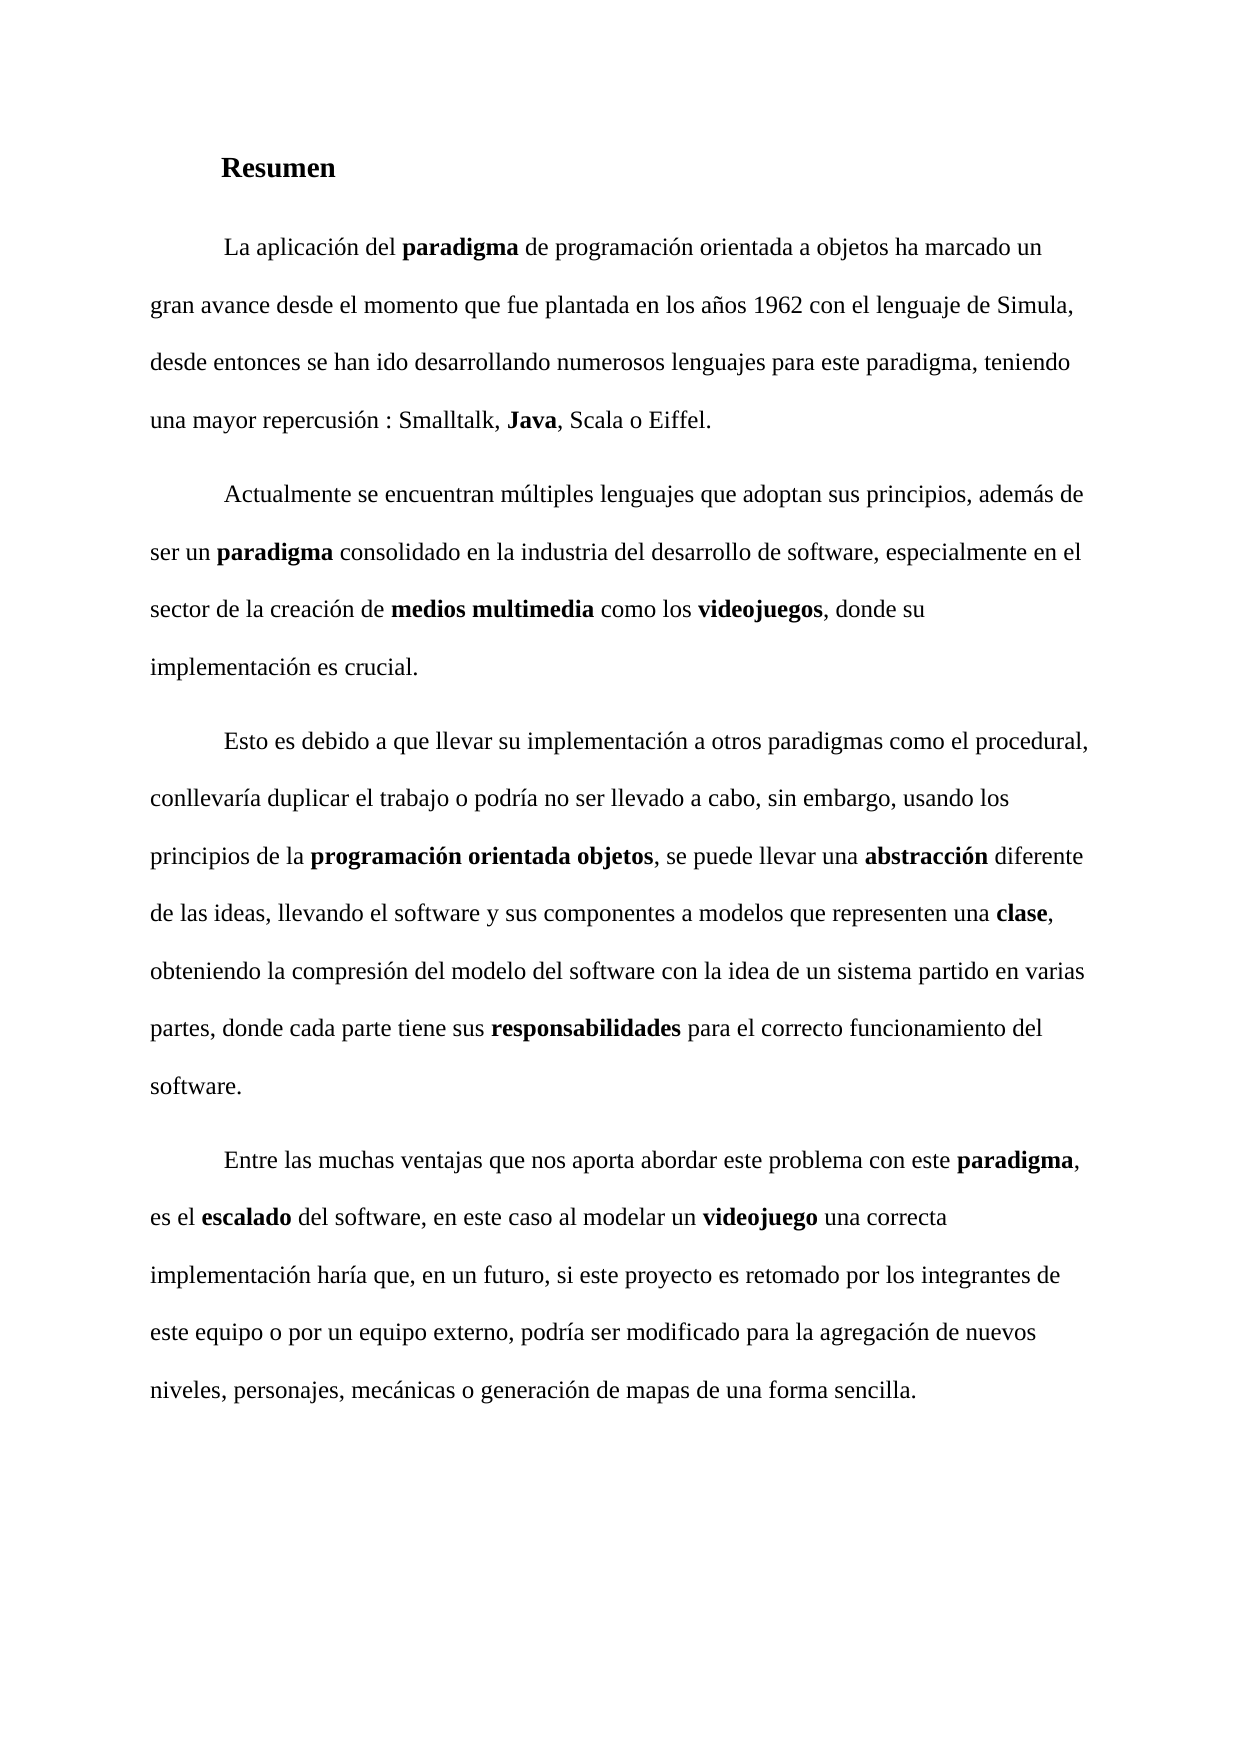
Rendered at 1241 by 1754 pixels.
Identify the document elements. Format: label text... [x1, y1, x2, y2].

text La aplicación del paradigma de programación orientada a objetos ha marcado un gran avance desde el momento que fue plantada en los años 1962 con el lenguaje de Simula, desde entonces se han ido desarrollando numerosos lenguajes para este paradigma, teniendo una mayor repercusión : Smalltalk, Java, Scala o Eiffel. [150, 232, 1090, 434]
text Actualmente se encuentran múltiples lenguajes que adoptan sus principios, además de ser un paradigma consolidado en la industria del desarrollo de software, especialmente en el sector de la creación de medios multimedia como los videojuegos, donde su implementación es crucial. [150, 479, 1090, 680]
subtitle Resumen [150, 150, 1090, 183]
text Entre las muchas ventajas que nos aporta abordar este problema con este paradigma, es el escalado del software, en este caso al modelar un videojuego una correcta implementación haría que, en un futuro, si este proyecto es retomado por los integrantes de este equipo o por un equipo externo, podría ser modificado para la agregación de nuevos niveles, personajes, mecánicas o generación de mapas de una forma sencilla. [150, 1145, 1090, 1404]
text Esto es debido a que llevar su implementación a otros paradigmas como el procedural, conllevaría duplicar el trabajo o podría no ser llevado a cabo, sin embargo, usando los principios de la programación orientada objetos, se puede llevar una abstracción diferente de las ideas, llevando el software y sus componentes a modelos que representen una clase, obteniendo la compresión del modelo del software con la idea de un sistema partido en varias partes, donde cada parte tiene sus responsabilidades para el correcto funcionamiento del software. [150, 726, 1090, 1099]
